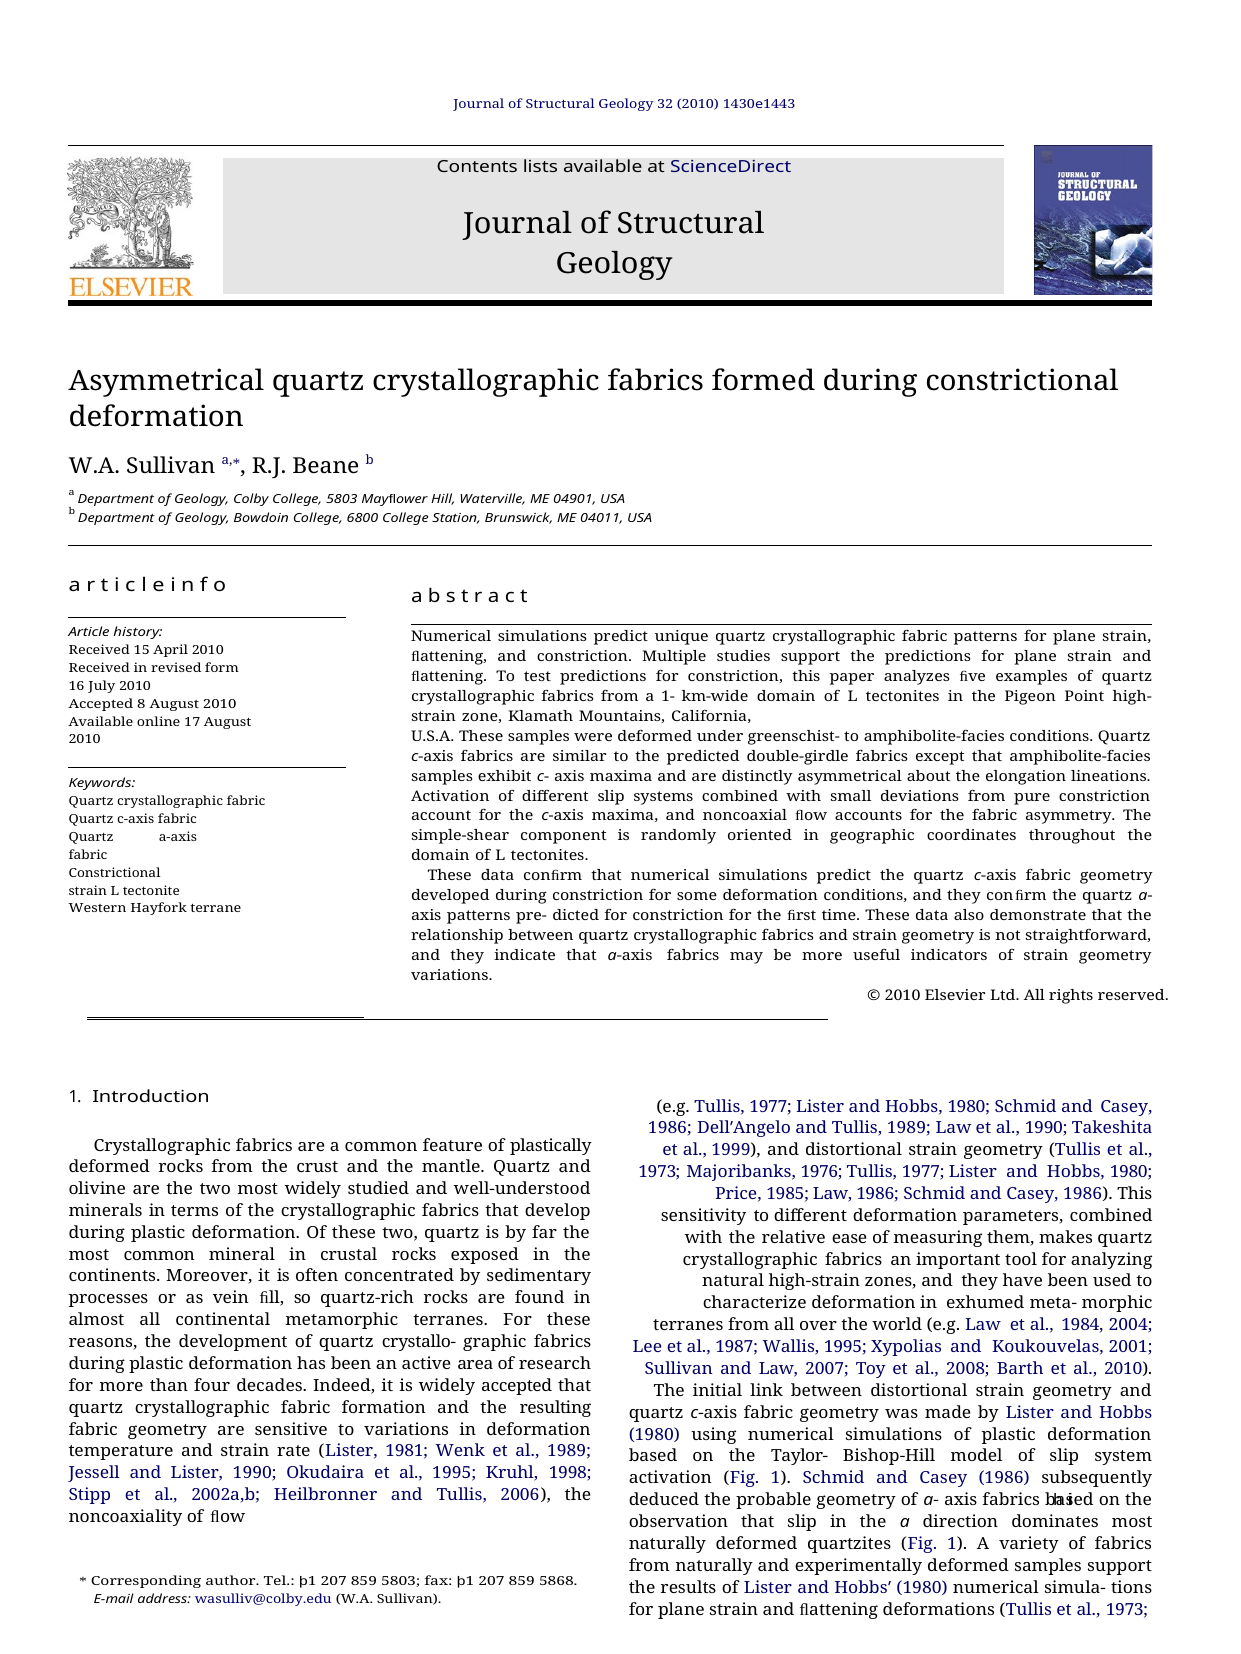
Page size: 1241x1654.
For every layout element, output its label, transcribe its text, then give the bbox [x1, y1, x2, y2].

text Western Hayfork terrane [68, 899, 276, 916]
text * Corresponding author. Tel.: þ1 207 859 5803; fax: þ1 207 859 5868. [79, 1572, 591, 1589]
text Keywords: [68, 774, 276, 791]
text © 2010 Elsevier Ltd. All rights reserved. [867, 984, 1184, 1005]
list Introduction [68, 1085, 591, 1108]
text Available online 17 August 2010 [68, 713, 276, 747]
picture [1034, 145, 1153, 295]
text b Department of Geology, Bowdoin College, 6800 College Station, Brunswick, ME 04011, USA [68, 507, 1184, 526]
text a b s t r a c t [411, 582, 1184, 607]
picture [66, 156, 194, 296]
text Crystallographic fabrics are a common feature of plastically deformed rocks from the crust and the mantle. Quartz and olivine are the two most widely studied and well-understood minerals in terms of the crystallographic fabrics that develop during plastic deformation. Of these two, quartz is by far the most common mineral in crustal rocks exposed in the continents. Moreover, it is often concentrated by sedimentary processes or as vein ﬁll, so quartz-rich rocks are found in almost all continental metamorphic terranes. For these reasons, the development of quartz crystallo- graphic fabrics during plastic deformation has been an active area of research for more than four decades. Indeed, it is widely accepted that quartz crystallographic fabric formation and the resulting fabric geometry are sensitive to variations in deformation temperature and strain rate (Lister, 1981; Wenk et al., 1989; Jessell and Lister, 1990; Okudaira et al., 1995; Kruhl, 1998; Stipp et al., 2002a,b; Heilbronner and Tullis, 2006), the noncoaxiality of ﬂow [68, 1134, 591, 1527]
text Journal of Structural Geology 32 (2010) 1430e1443 [453, 95, 1184, 112]
text U.S.A. These samples were deformed under greenschist- to amphibolite-facies conditions. Quartz c-axis fabrics are similar to the predicted double-girdle fabrics except that amphibolite-facies samples exhibit c- axis maxima and are distinctly asymmetrical about the elongation lineations. Activation of different slip systems combined with small deviations from pure constriction account for the c-axis maxima, and noncoaxial ﬂow accounts for the fabric asymmetry. The simple-shear component is randomly oriented in geographic coordinates throughout the domain of L tectonites. [411, 726, 1152, 865]
text Article history: [68, 623, 276, 640]
text (e.g. Tullis, 1977; Lister and Hobbs, 1980; Schmid and Casey, 1986; Dell’Angelo and Tullis, 1989; Law et al., 1990; Takeshita et al., 1999), and distortional strain geometry (Tullis et al., 1973; Majoribanks, 1976; Tullis, 1977; Lister and Hobbs, 1980; Price, 1985; Law, 1986; Schmid and Casey, 1986). This sensitivity to different deformation parameters, combined with the relative ease of measuring them, makes quartz crystallographic fabrics an important tool for analyzing natural high-strain zones, and they have been used to characterize deformation in exhumed meta- morphic terranes from all over the world (e.g. Law et al., 1984, 2004; Lee et al., 1987; Wallis, 1995; Xypolias and Koukouvelas, 2001; Sullivan and Law, 2007; Toy et al., 2008; Barth et al., 2010). [629, 1095, 1152, 1379]
text Received 15 April 2010 Received in revised form 16 July 2010 [68, 641, 239, 694]
text W.A. Sullivan a,*, R.J. Beane b [68, 451, 1184, 480]
text a r t i c l e i n f o [68, 572, 276, 597]
text a Department of Geology, Colby College, 5803 Mayﬂower Hill, Waterville, ME 04901, USA [68, 489, 1184, 507]
text Numerical simulations predict unique quartz crystallographic fabric patterns for plane strain, ﬂattening, and constriction. Multiple studies support the predictions for plane strain and ﬂattening. To test predictions for constriction, this paper analyzes ﬁve examples of quartz crystallographic fabrics from a 1- km-wide domain of L tectonites in the Pigeon Point high-strain zone, Klamath Mountains, California, [411, 623, 1152, 725]
text These data conﬁrm that numerical simulations predict the quartz c-axis fabric geometry developed during constriction for some deformation conditions, and they conﬁrm the quartz a-axis patterns pre- dicted for constriction for the ﬁrst time. These data also demonstrate that the relationship between quartz crystallographic fabrics and strain geometry is not straightforward, and they indicate that a-axis fabrics may be more useful indicators of strain geometry variations. [411, 865, 1152, 984]
text The initial link between distortional strain geometry and quartz c-axis fabric geometry was made by Lister and Hobbs (1980) using numerical simulations of plastic deformation based on the Taylor- Bishop-Hill model of slip system activation (Fig. 1). Schmid and Casey (1986) subsequently deduced the probable geometry of a- axis fabrics based on the observation that slip in the a direction dominates most naturally deformed quartzites (Fig. 1). A variety of fabrics from naturally and experimentally deformed samples support the results of Lister and Hobbs’ (1980) numerical simula- tions for plane strain and ﬂattening deformations (Tullis et al., 1973; [628, 1379, 1152, 1620]
text Quartz a-axis fabric Constrictional strain L tectonite [68, 828, 197, 899]
text Quartz crystallographic fabric Quartz c-axis fabric [68, 792, 276, 827]
text Asymmetrical quartz crystallographic fabrics formed during constrictional deformation [68, 361, 1184, 434]
text E-mail address: wasulliv@colby.edu (W.A. Sullivan). [93, 1590, 591, 1607]
text Accepted 8 August 2010 [68, 695, 276, 712]
